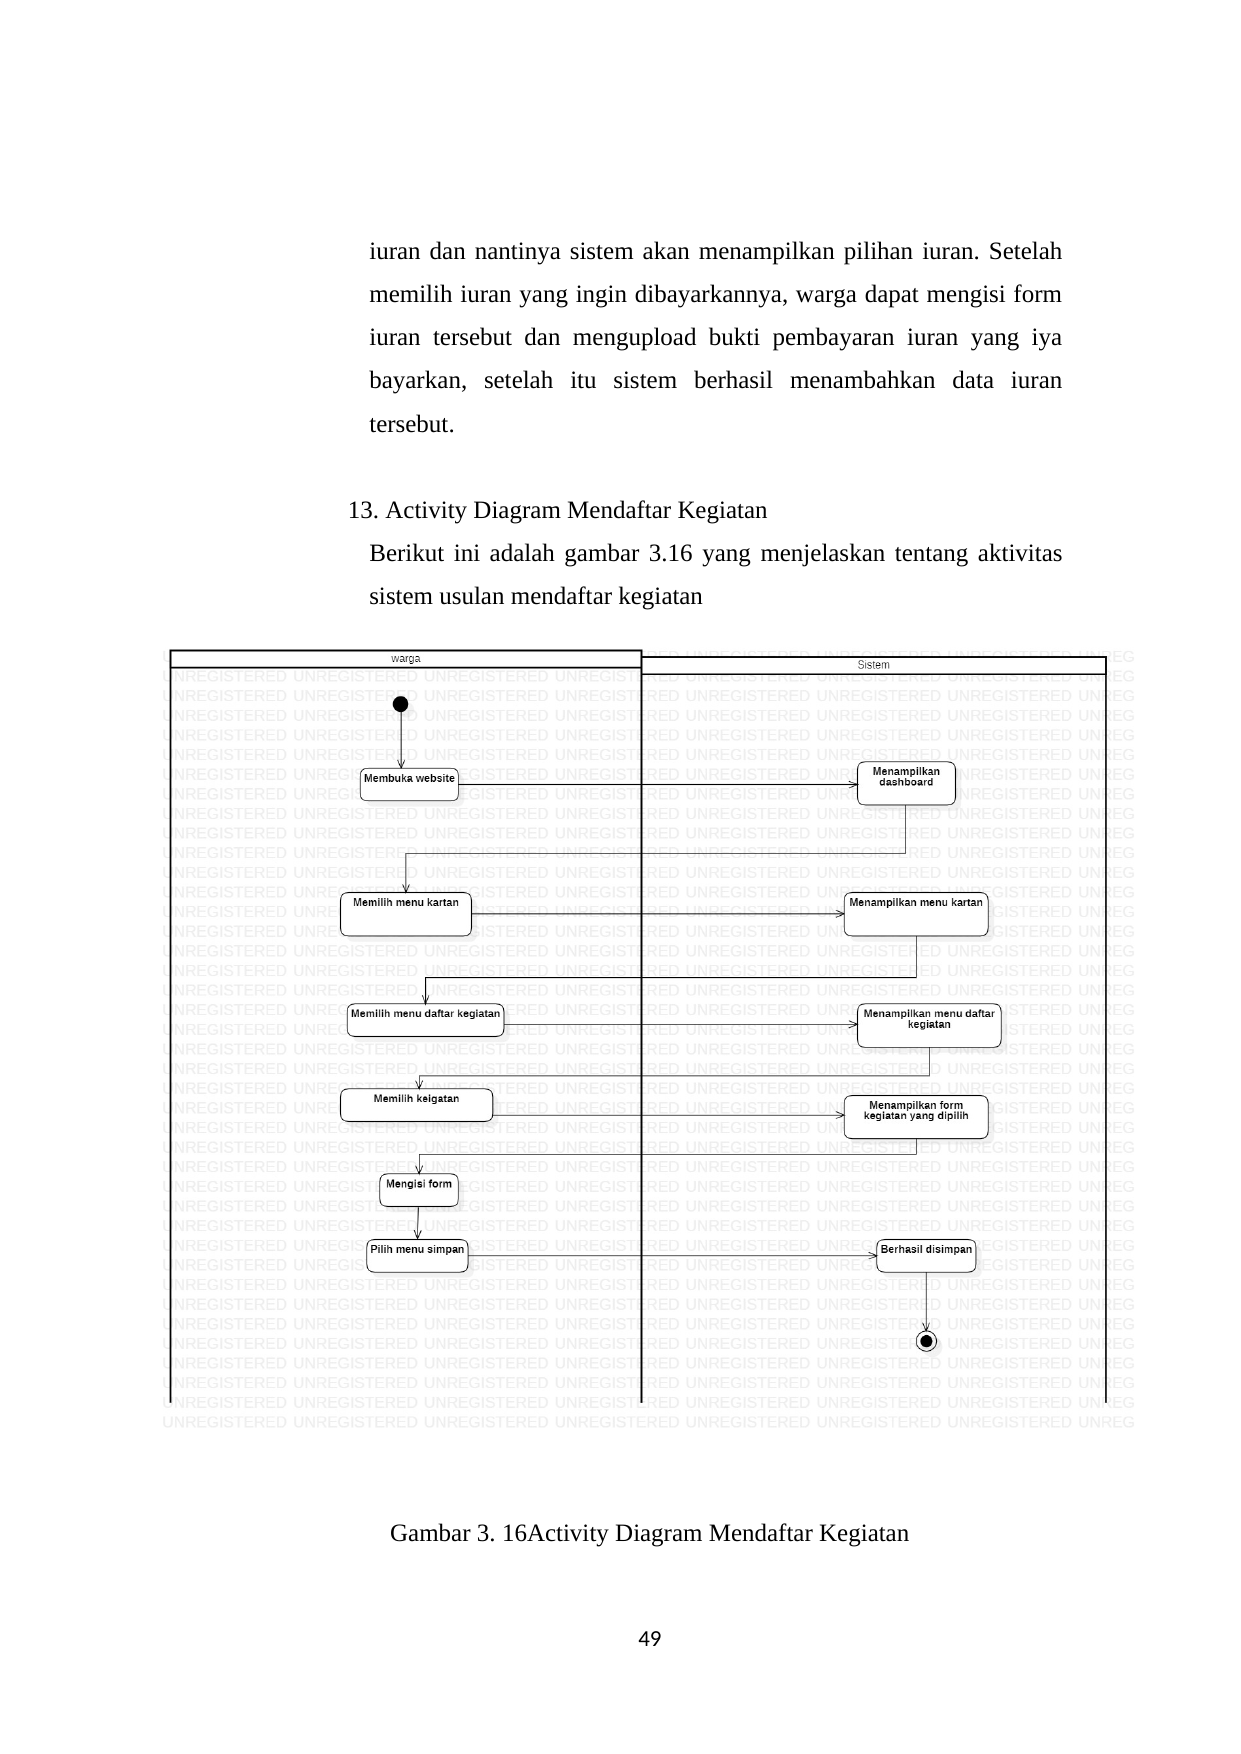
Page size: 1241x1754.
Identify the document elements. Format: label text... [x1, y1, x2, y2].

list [369, 236, 1063, 437]
picture [162, 642, 1134, 1430]
text Gambar 3. 16Activity Diagram Mendaftar Kegiatan [236, 1518, 1063, 1547]
list Berikut ini adalah gambar 3.16 yang menjelaskan tentang aktivitas sistem usulan mendaftar kegiatan [369, 538, 1063, 610]
list Activity Diagram Mendaftar Kegiatan [348, 495, 1063, 524]
